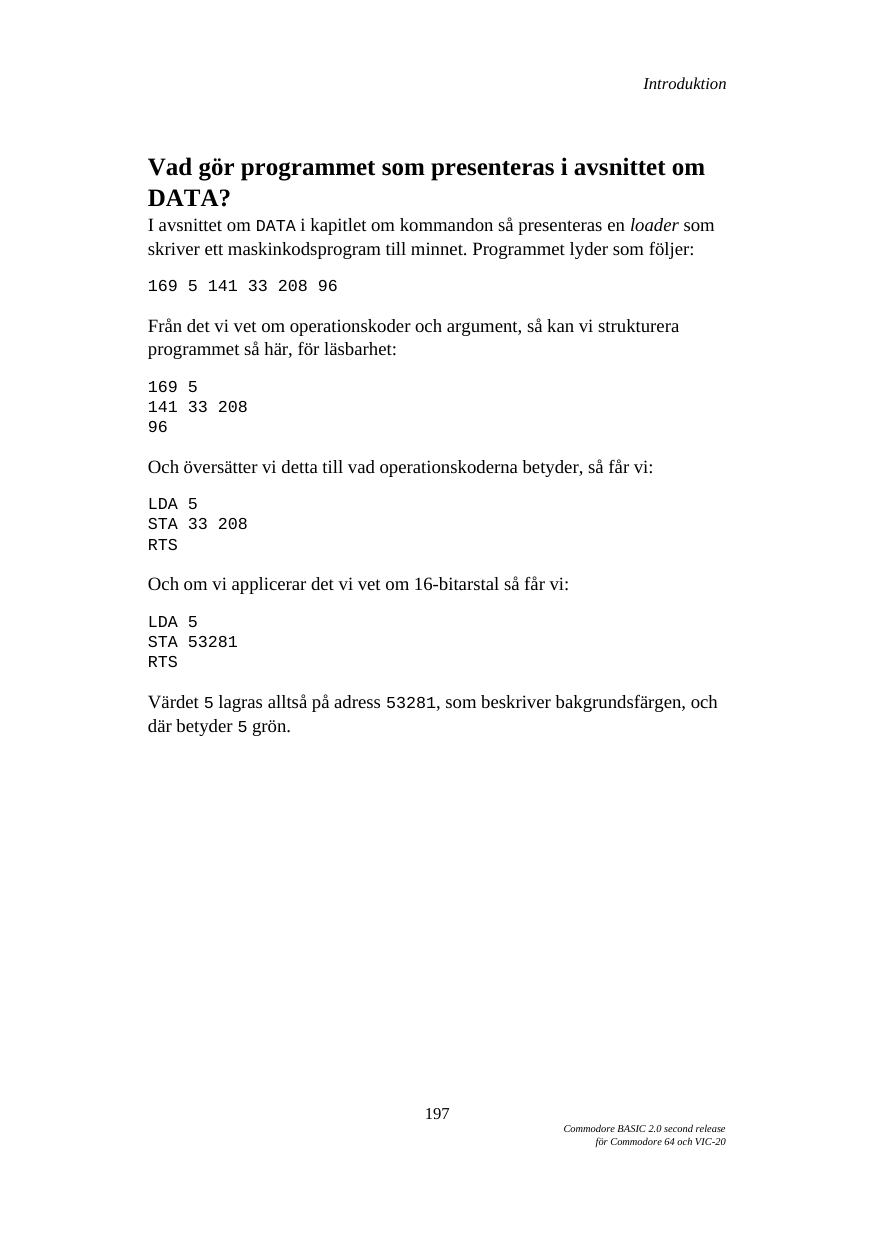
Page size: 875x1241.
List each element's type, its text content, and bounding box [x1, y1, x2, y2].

text Värdet 5 lagras alltså på adress 53281, som beskriver bakgrundsfärgen, och där betyder 5 grön. [148, 691, 726, 737]
text Och översätter vi detta till vad operationskoderna betyder, så får vi: [148, 456, 726, 477]
text I avsnittet om DATA i kapitlet om kommandon så presenteras en loader som skriver ett maskinkodsprogram till minnet. Programmet lyder som följer: [148, 214, 726, 260]
text LDA 5 STA 33 208 RTS [148, 496, 726, 555]
subtitle Vad gör programmet som presenteras i avsnittet om DATA? [148, 152, 726, 212]
text 169 5 141 33 208 96 [148, 278, 726, 297]
text 169 5 141 33 208 96 [148, 378, 726, 438]
text Från det vi vet om operationskoder och argument, så kan vi strukturera programmet så här, för läsbarhet: [148, 315, 726, 360]
text Och om vi applicerar det vi vet om 16-bitarstal så får vi: [148, 573, 726, 595]
text LDA 5 STA 53281 RTS [148, 613, 726, 673]
